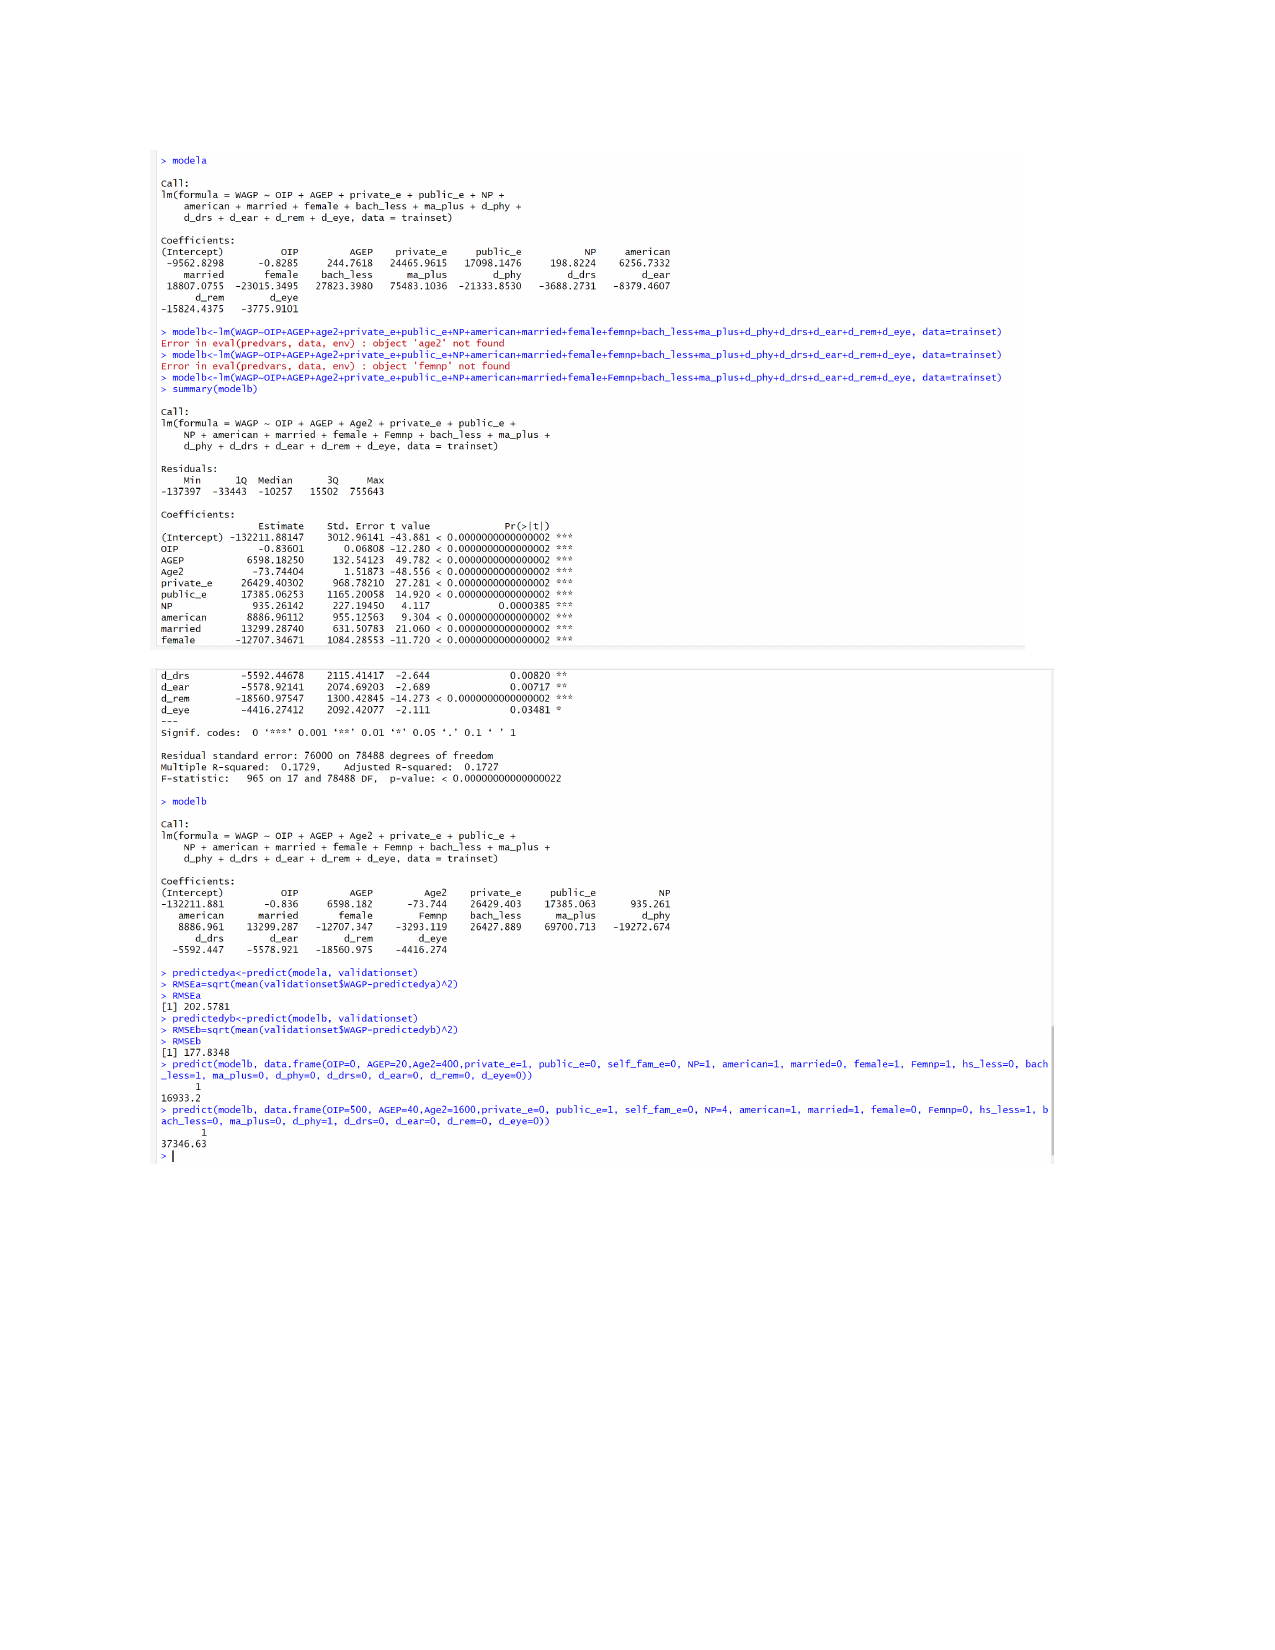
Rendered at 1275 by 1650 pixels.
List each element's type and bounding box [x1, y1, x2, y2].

picture [150, 668, 1054, 1164]
picture [150, 150, 1025, 650]
